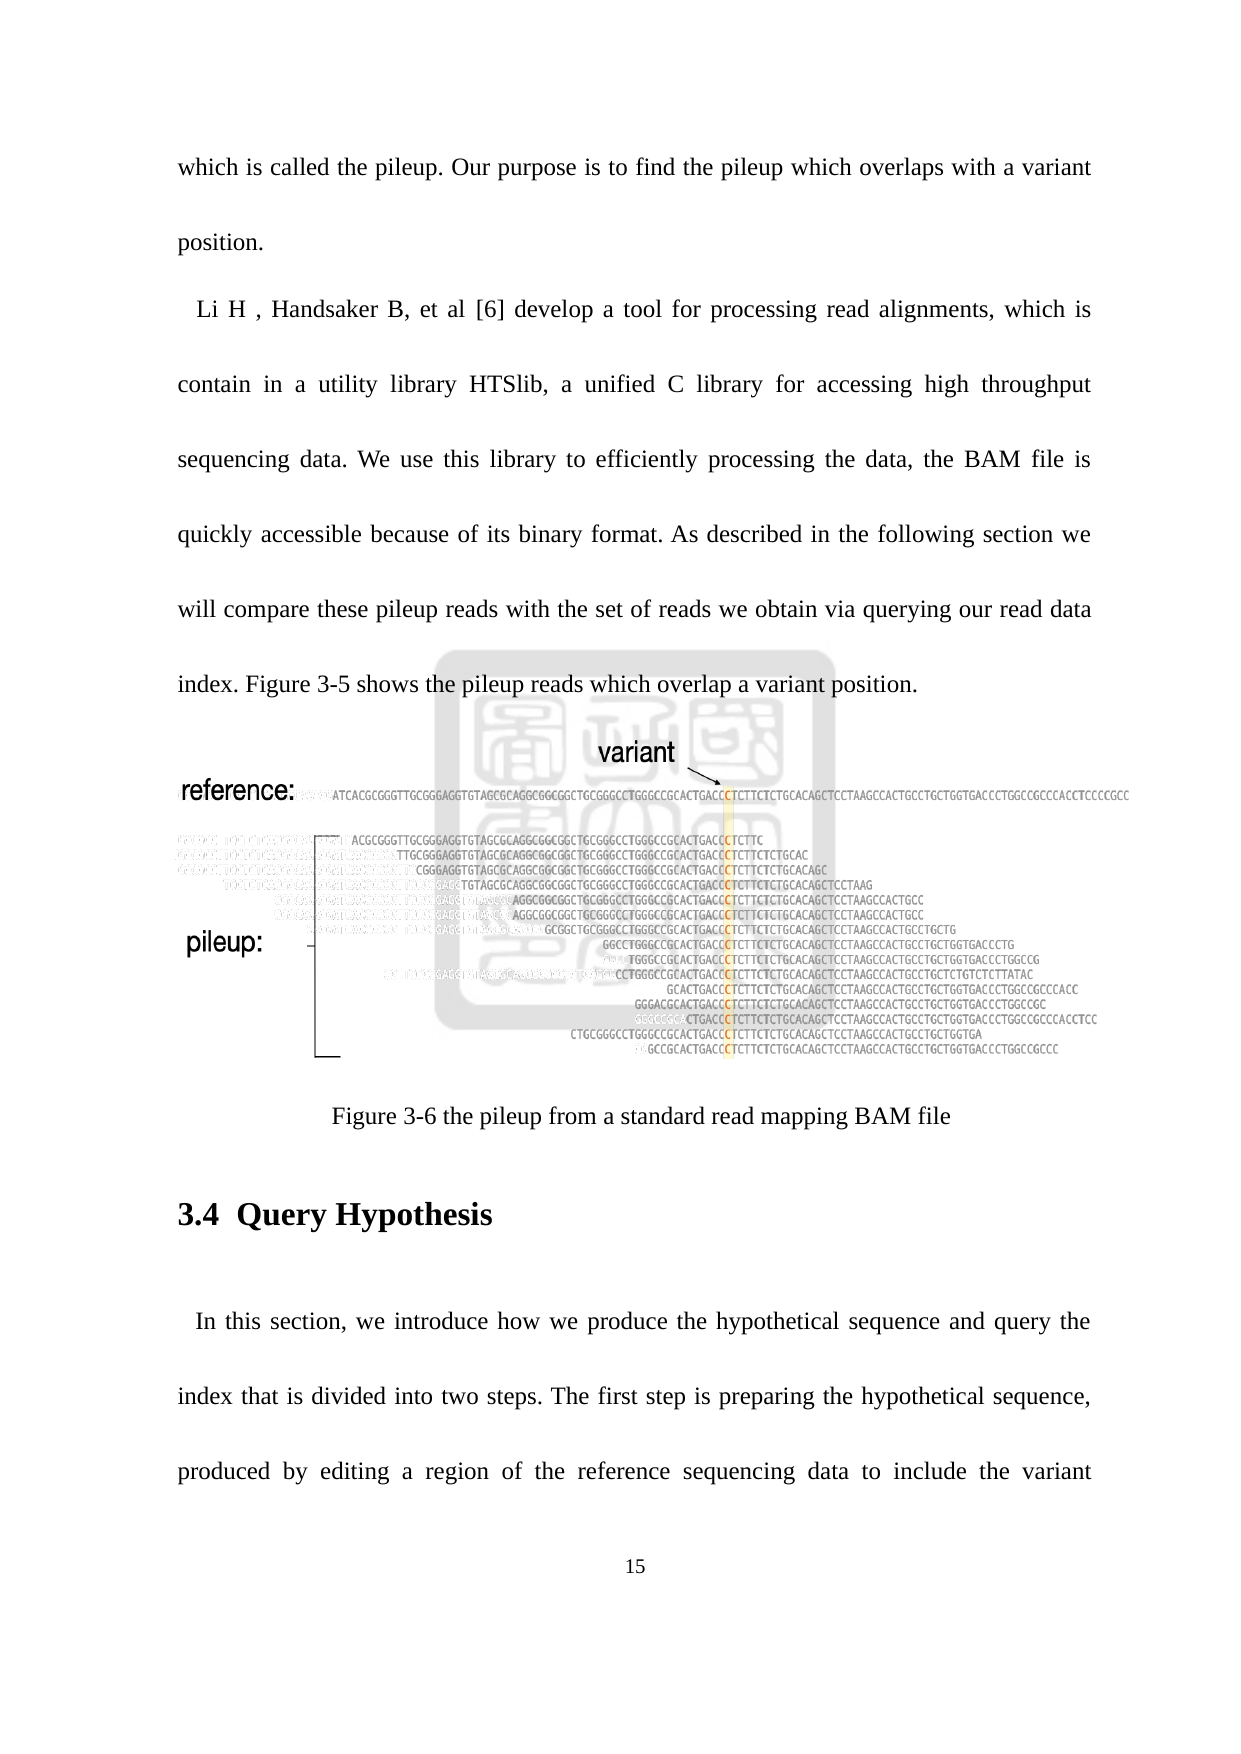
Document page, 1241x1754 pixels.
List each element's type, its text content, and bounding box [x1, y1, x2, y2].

subtitle Query Hypothesis [177, 1176, 1092, 1251]
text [177, 148, 1092, 261]
picture [175, 702, 1137, 1061]
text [177, 1301, 1092, 1489]
text Li H , Handsaker B, et al [6] develop a tool for processing read alignments, which is contain in a utility library HTSlib, a unified C library for accessing high throughput sequencing data. We use this library to efficiently processing the data, the BAM file is quickly accessible because of its binary format. As described in the following section we will compare these pileup reads with the set of reads we obtain via querying our read data index. Figure 3-5 shows the pileup reads which overlap a variant position. [177, 289, 1092, 702]
